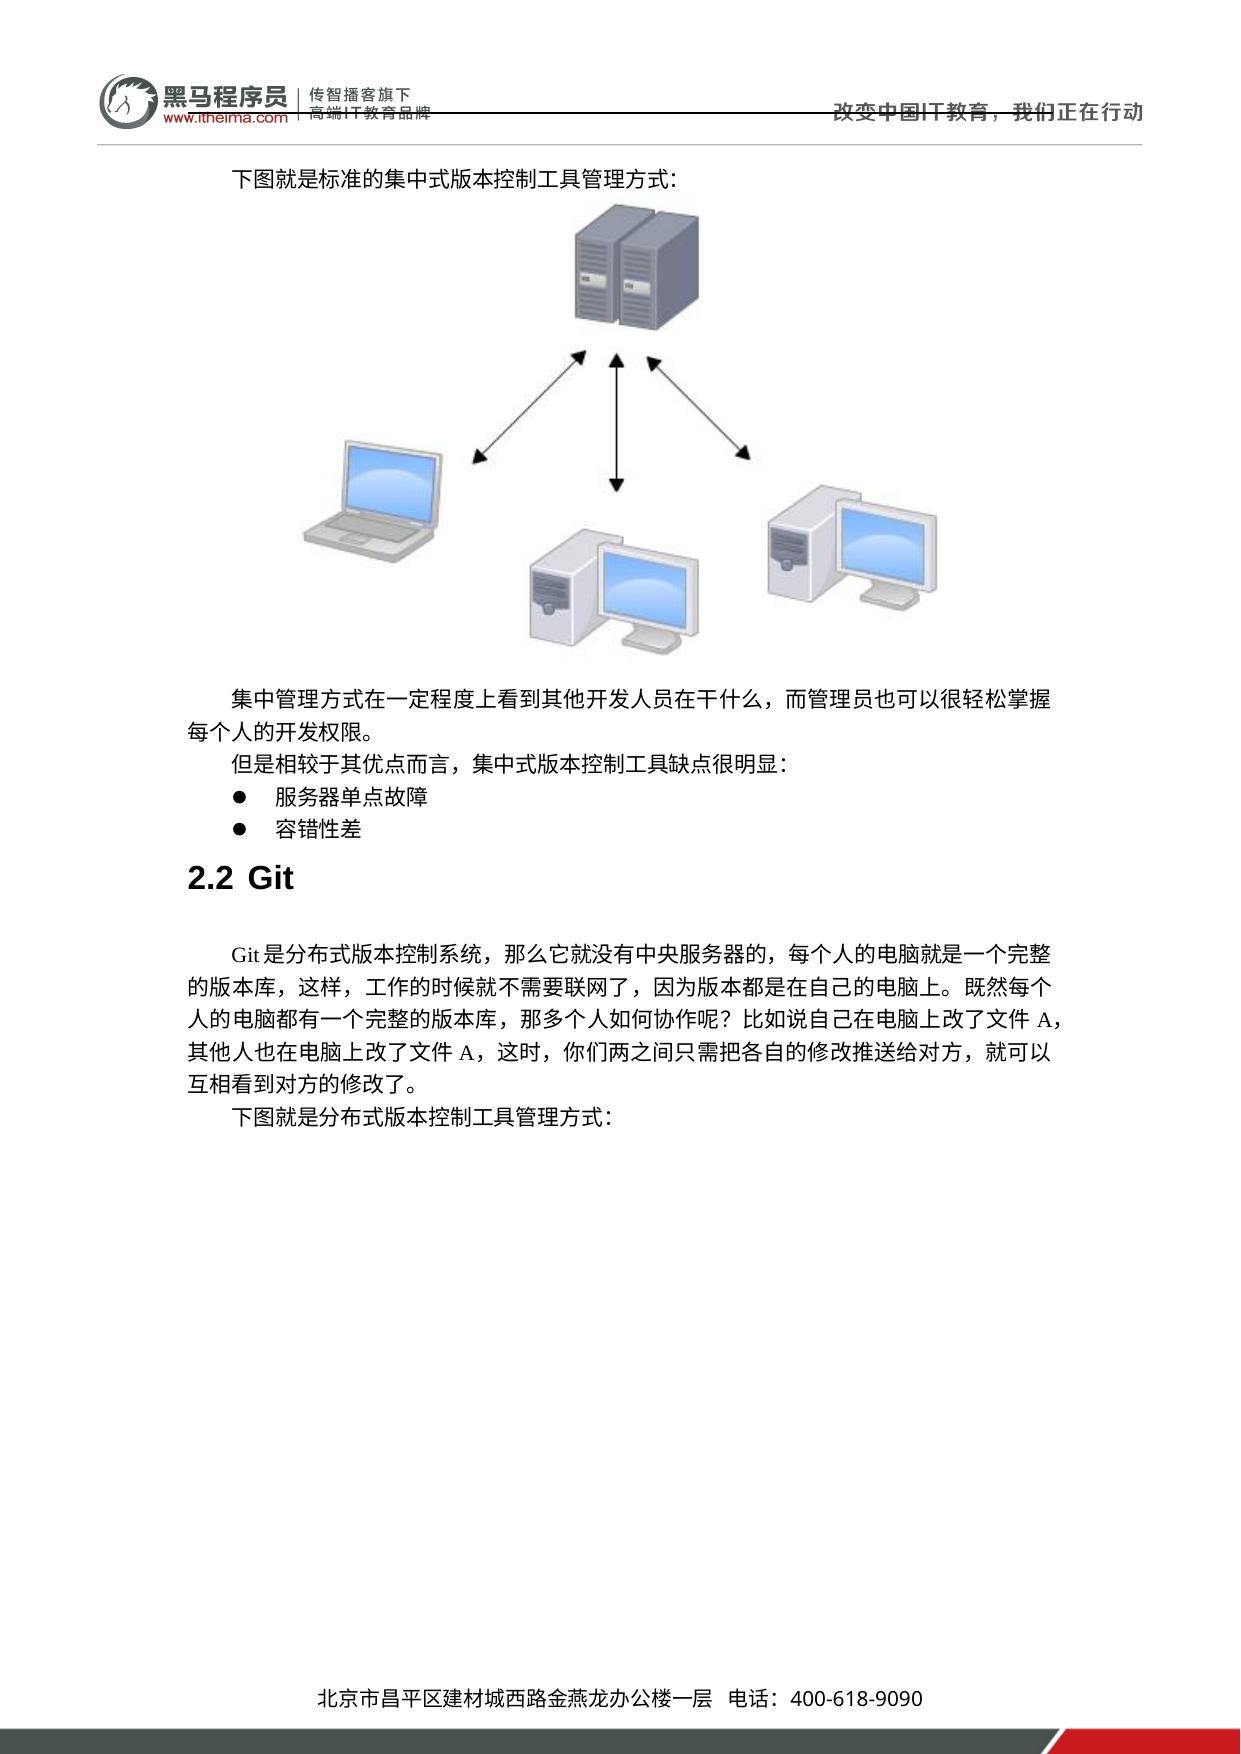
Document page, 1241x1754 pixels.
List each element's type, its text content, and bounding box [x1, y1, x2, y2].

text Git是分布式版本控制系统，那么它就没有中央服务器的，每个人的电脑就是一个完整的版本库，这样，工作的时候就不需要联网了，因为版本都是在自己的电脑上。既然每个人的电脑都有一个完整的版本库，那多个人如何协作呢？比如说自己在电脑上改了文件A，其他人也在电脑上改了文件A，这时，你们两之间只需把各自的修改推送给对方，就可以互相看到对方的修改了。 [187, 937, 1053, 1099]
subtitle Git [187, 844, 1053, 909]
text 下图就是标准的集中式版本控制工具管理方式： [187, 162, 1053, 194]
text 集中管理方式在一定程度上看到其他开发人员在干什么，而管理员也可以很轻松掌握每个人的开发权限。 [187, 682, 1053, 747]
picture [0, 3, 1241, 153]
picture [298, 194, 942, 659]
text 但是相较于其优点而言，集中式版本控制工具缺点很明显： [187, 747, 1053, 779]
list 服务器单点故障 [231, 779, 1053, 812]
picture [0, 1669, 1241, 1754]
list 容错性差 [231, 812, 1053, 844]
text 下图就是分布式版本控制工具管理方式： [187, 1099, 1053, 1132]
